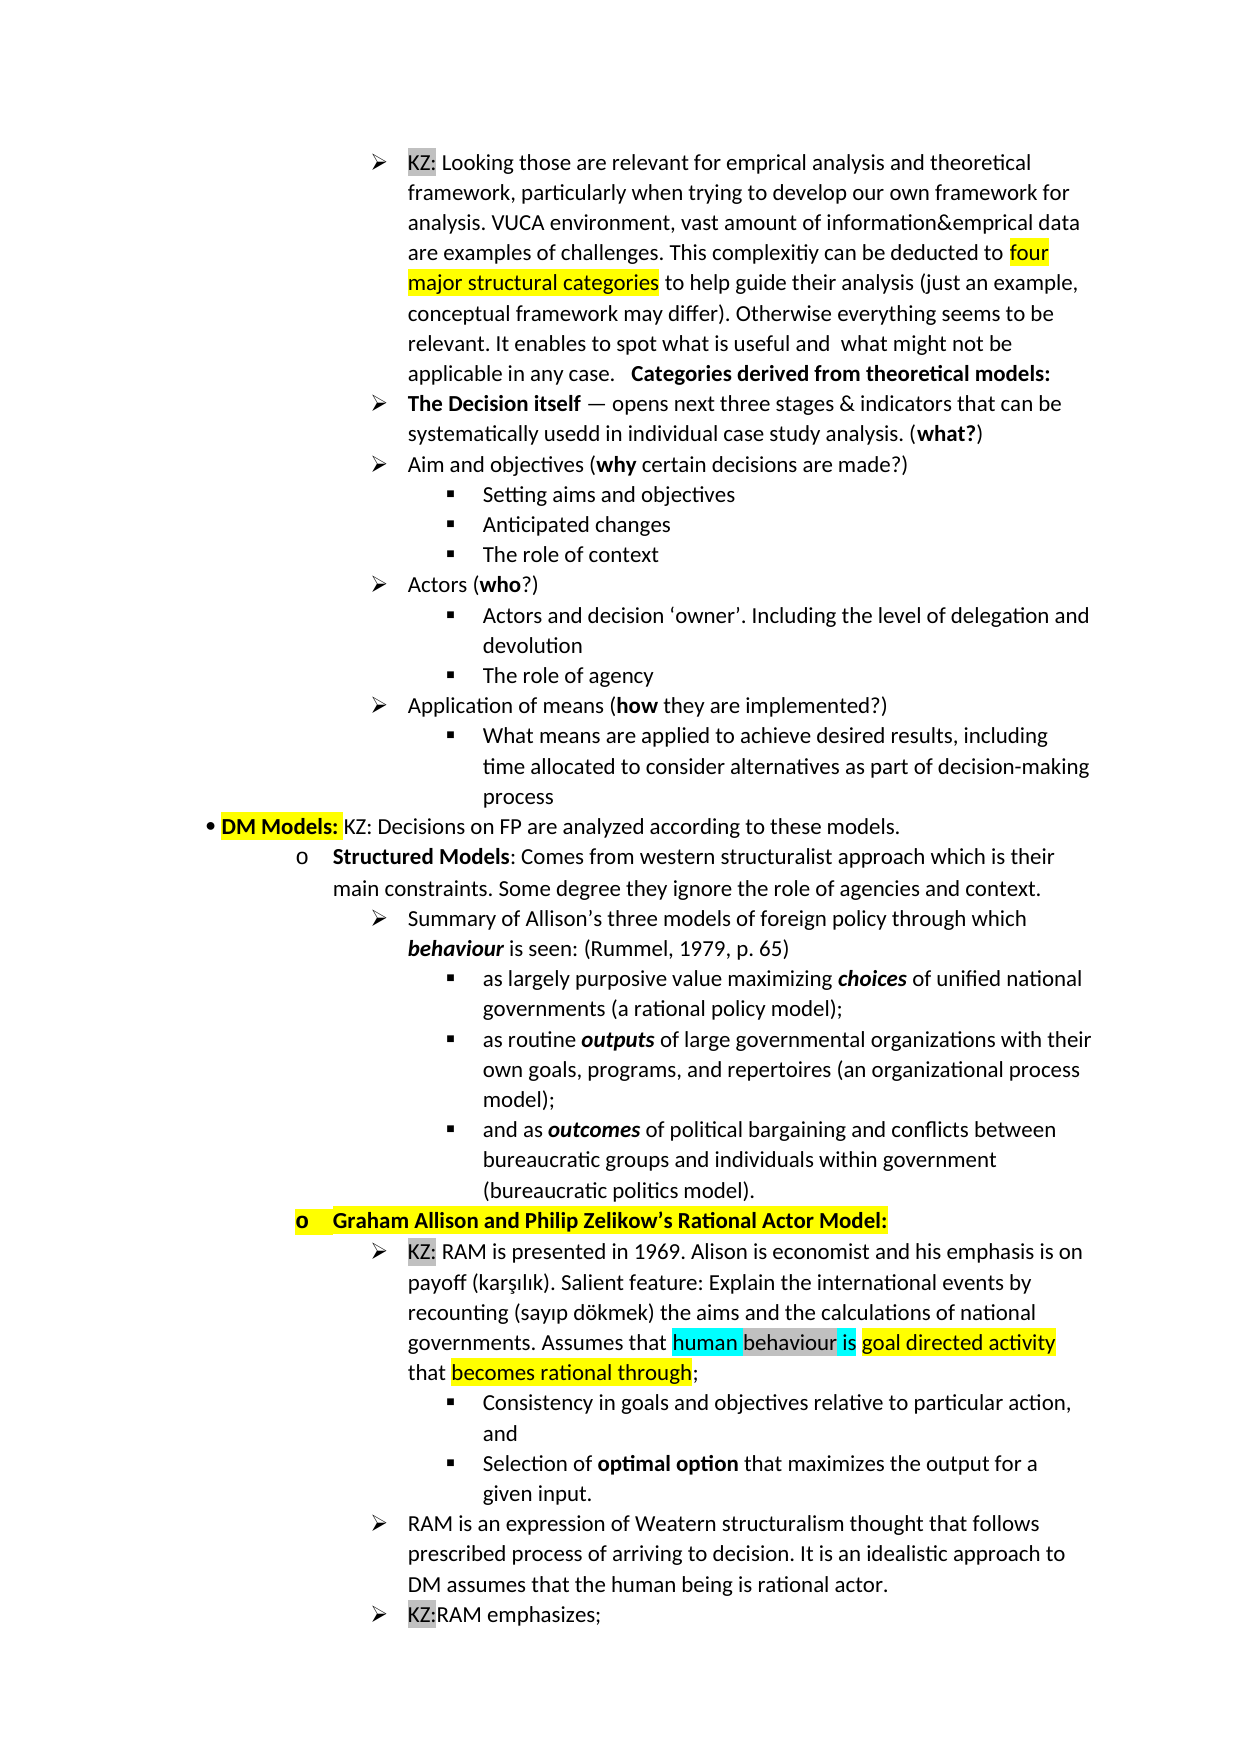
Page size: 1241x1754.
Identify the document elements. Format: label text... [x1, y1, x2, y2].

list as largely purposive value maximizing choices of unified national governments (a rational policy model); [445, 964, 1093, 1023]
list and as outcomes of political bargaining and conflicts between bureaucratic groups and individuals within government (bureaucratic politics model). [445, 1115, 1093, 1204]
list Actors and decision ‘owner’. Including the level of delegation and devolution [445, 601, 1093, 659]
list KZ: RAM is presented in 1969. Alison is economist and his emphasis is on payoff (karşılık). Salient feature: Explain the international events by recounting (sayıp dökmek) the aims and the calculations of national governments. Assumes that human behaviour is goal directed activity that becomes rational through; [370, 1237, 1093, 1386]
list RAM is an expression of Weatern structuralism thought that follows prescribed process of arriving to decision. It is an idealistic approach to DM assumes that the human being is rational actor. [370, 1509, 1093, 1598]
list as routine outputs of large governmental organizations with their own goals, programs, and repertoires (an organizational process model); [445, 1025, 1093, 1113]
list Consistency in goals and objectives relative to particular action, and [445, 1388, 1093, 1447]
list The role of context [445, 540, 1093, 568]
list Anticipated changes [445, 510, 1093, 538]
list Actors (who?) [370, 571, 1093, 598]
list Graham Allison and Philip Zelikow’s Rational Actor Model: [333, 1206, 1093, 1235]
list Summary of Allison’s three models of foreign policy through which behaviour is seen: [370, 904, 1093, 962]
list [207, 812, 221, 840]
list Setting aims and objectives [445, 480, 1093, 508]
list The role of agency [445, 661, 1093, 689]
list Structured Models: Comes from western structuralist approach which is their main constraints. Some degree they ignore the role of agencies and context. [295, 842, 1093, 902]
list KZ: Looking those are relevant for emprical analysis and theoretical framework, particularly when trying to develop our own framework for analysis. VUCA environment, vast amount of information&emprical data are examples of challenges. This complexitiy can be deducted to four major structural categories to help guide their analysis (just an example, conceptual framework may differ). Otherwise everything seems to be relevant. It enables to spot what is useful and what might not be applicable in any case. Categories derived from theoretical models: [370, 148, 1093, 387]
list DM Models: KZ: Decisions on FP are analyzed according to these models. [343, 812, 1093, 840]
list The Decision itself — opens next three stages & indicators that can be systematically usedd in individual case study analysis. (what?) [370, 389, 1093, 447]
list What means are applied to achieve desired results, including time allocated to consider alternatives as part of decision-making process [445, 722, 1093, 810]
list Application of means (how they are implemented?) [370, 691, 1093, 719]
list Aim and objectives (why certain decisions are made?) [370, 450, 1093, 478]
list KZ:RAM emphasizes; [436, 1600, 1093, 1628]
list Selection of optimal option that maximizes the output for a given input. [445, 1449, 1093, 1507]
